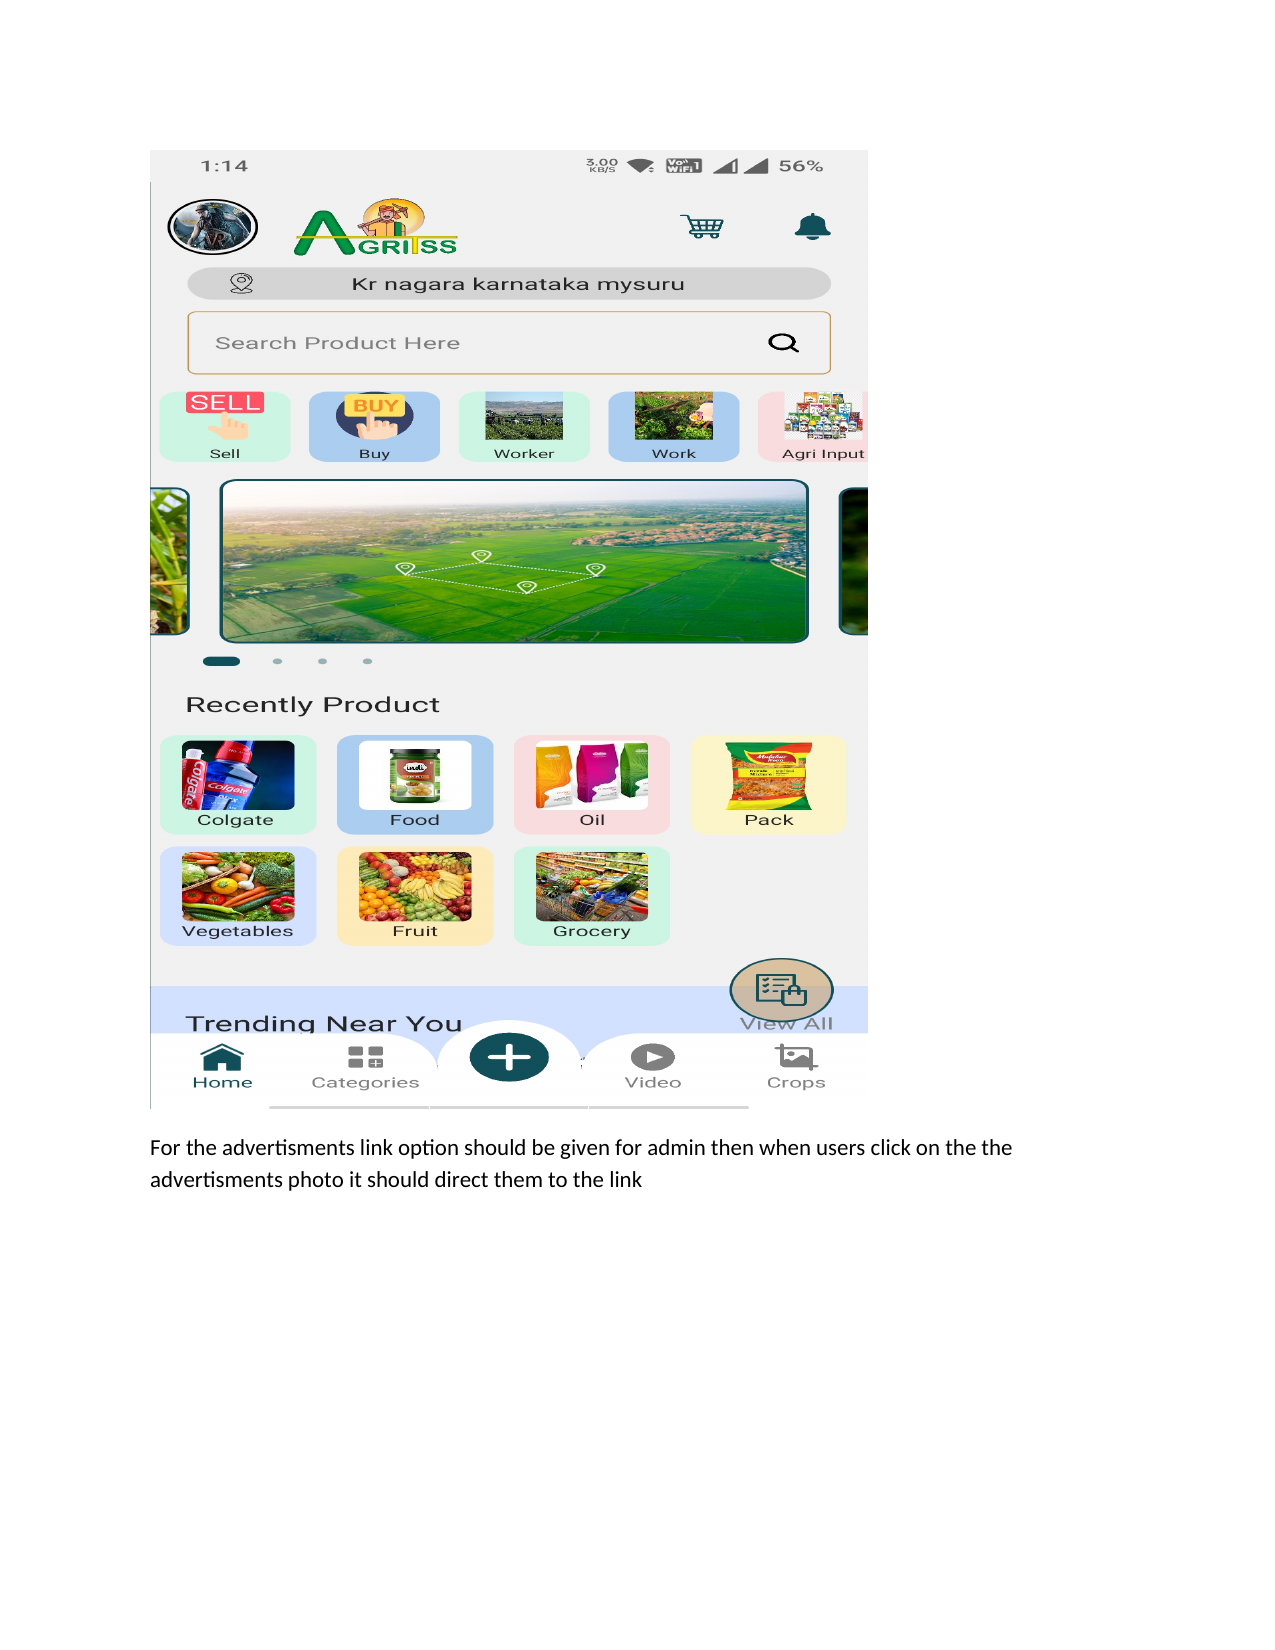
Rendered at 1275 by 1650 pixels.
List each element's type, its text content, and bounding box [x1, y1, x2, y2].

picture [150, 150, 868, 1109]
text For the advertisments link option should be given for admin then when users click on the the advertisments photo it should direct them to the link [150, 1133, 1125, 1193]
